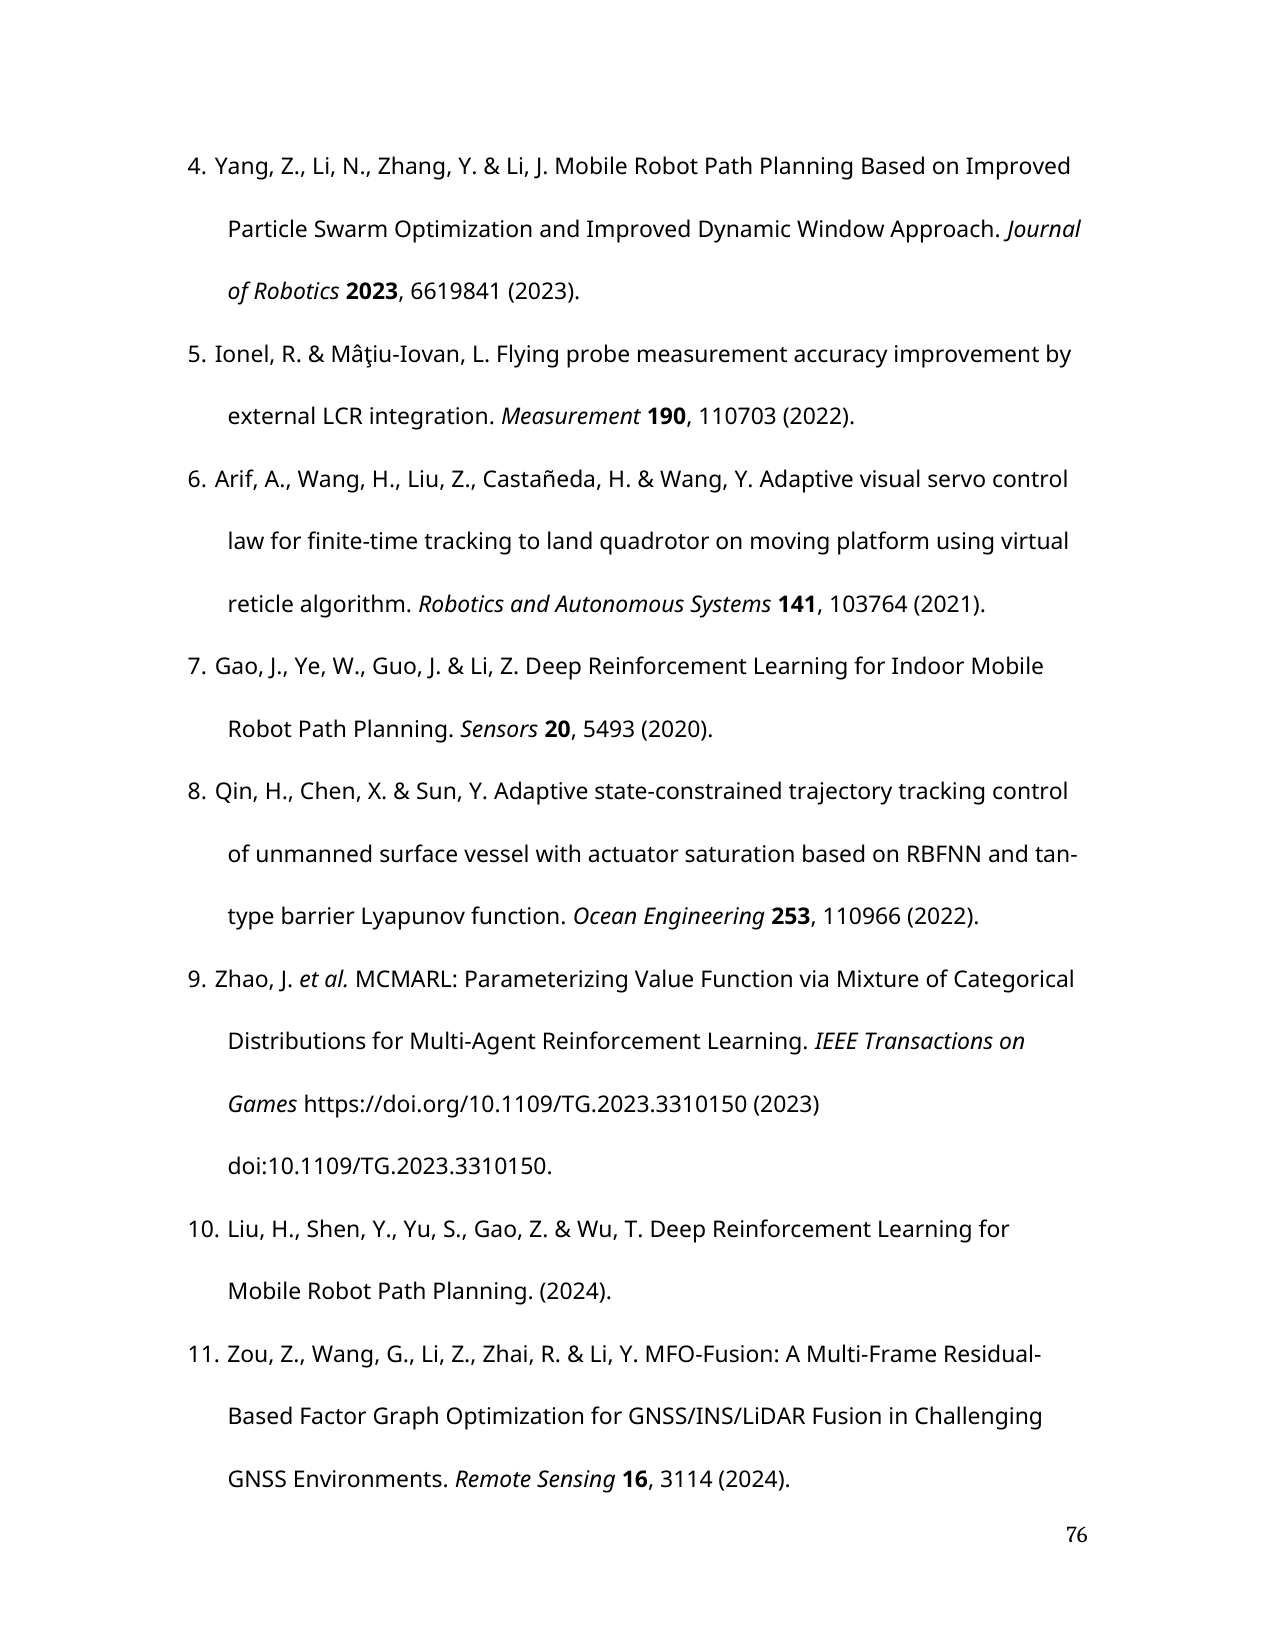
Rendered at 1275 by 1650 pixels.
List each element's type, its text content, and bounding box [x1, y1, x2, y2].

text 4. Yang, Z., Li, N., Zhang, Y. & Li, J. Mobile Robot Path Planning Based on Improved Particle Swarm Optimization and Improved Dynamic Window Approach. Journal of Robotics 2023, 6619841 (2023). [187, 150, 1087, 306]
text 10. Liu, H., Shen, Y., Yu, S., Gao, Z. & Wu, T. Deep Reinforcement Learning for Mobile Robot Path Planning. (2024). [187, 1212, 1087, 1306]
text 11. Zou, Z., Wang, G., Li, Z., Zhai, R. & Li, Y. MFO-Fusion: A Multi-Frame Residual-Based Factor Graph Optimization for GNSS/INS/LiDAR Fusion in Challenging GNSS Environments. Remote Sensing 16, 3114 (2024). [187, 1337, 1087, 1494]
text 8. Qin, H., Chen, X. & Sun, Y. Adaptive state-constrained trajectory tracking control of unmanned surface vessel with actuator saturation based on RBFNN and tan-type barrier Lyapunov function. Ocean Engineering 253, 110966 (2022). [187, 775, 1087, 931]
text 7. Gao, J., Ye, W., Guo, J. & Li, Z. Deep Reinforcement Learning for Indoor Mobile Robot Path Planning. Sensors 20, 5493 (2020). [187, 650, 1087, 744]
text 5. Ionel, R. & Mâţiu-Iovan, L. Flying probe measurement accuracy improvement by external LCR integration. Measurement 190, 110703 (2022). [187, 337, 1087, 431]
text 6. Arif, A., Wang, H., Liu, Z., Castañeda, H. & Wang, Y. Adaptive visual servo control law for finite-time tracking to land quadrotor on moving platform using virtual reticle algorithm. Robotics and Autonomous Systems 141, 103764 (2021). [187, 462, 1087, 619]
text 9. Zhao, J. et al. MCMARL: Parameterizing Value Function via Mixture of Categorical Distributions for Multi-Agent Reinforcement Learning. IEEE Transactions on Games https://doi.org/10.1109/TG.2023.3310150 (2023) doi:10.1109/TG.2023.3310150. [187, 962, 1087, 1181]
